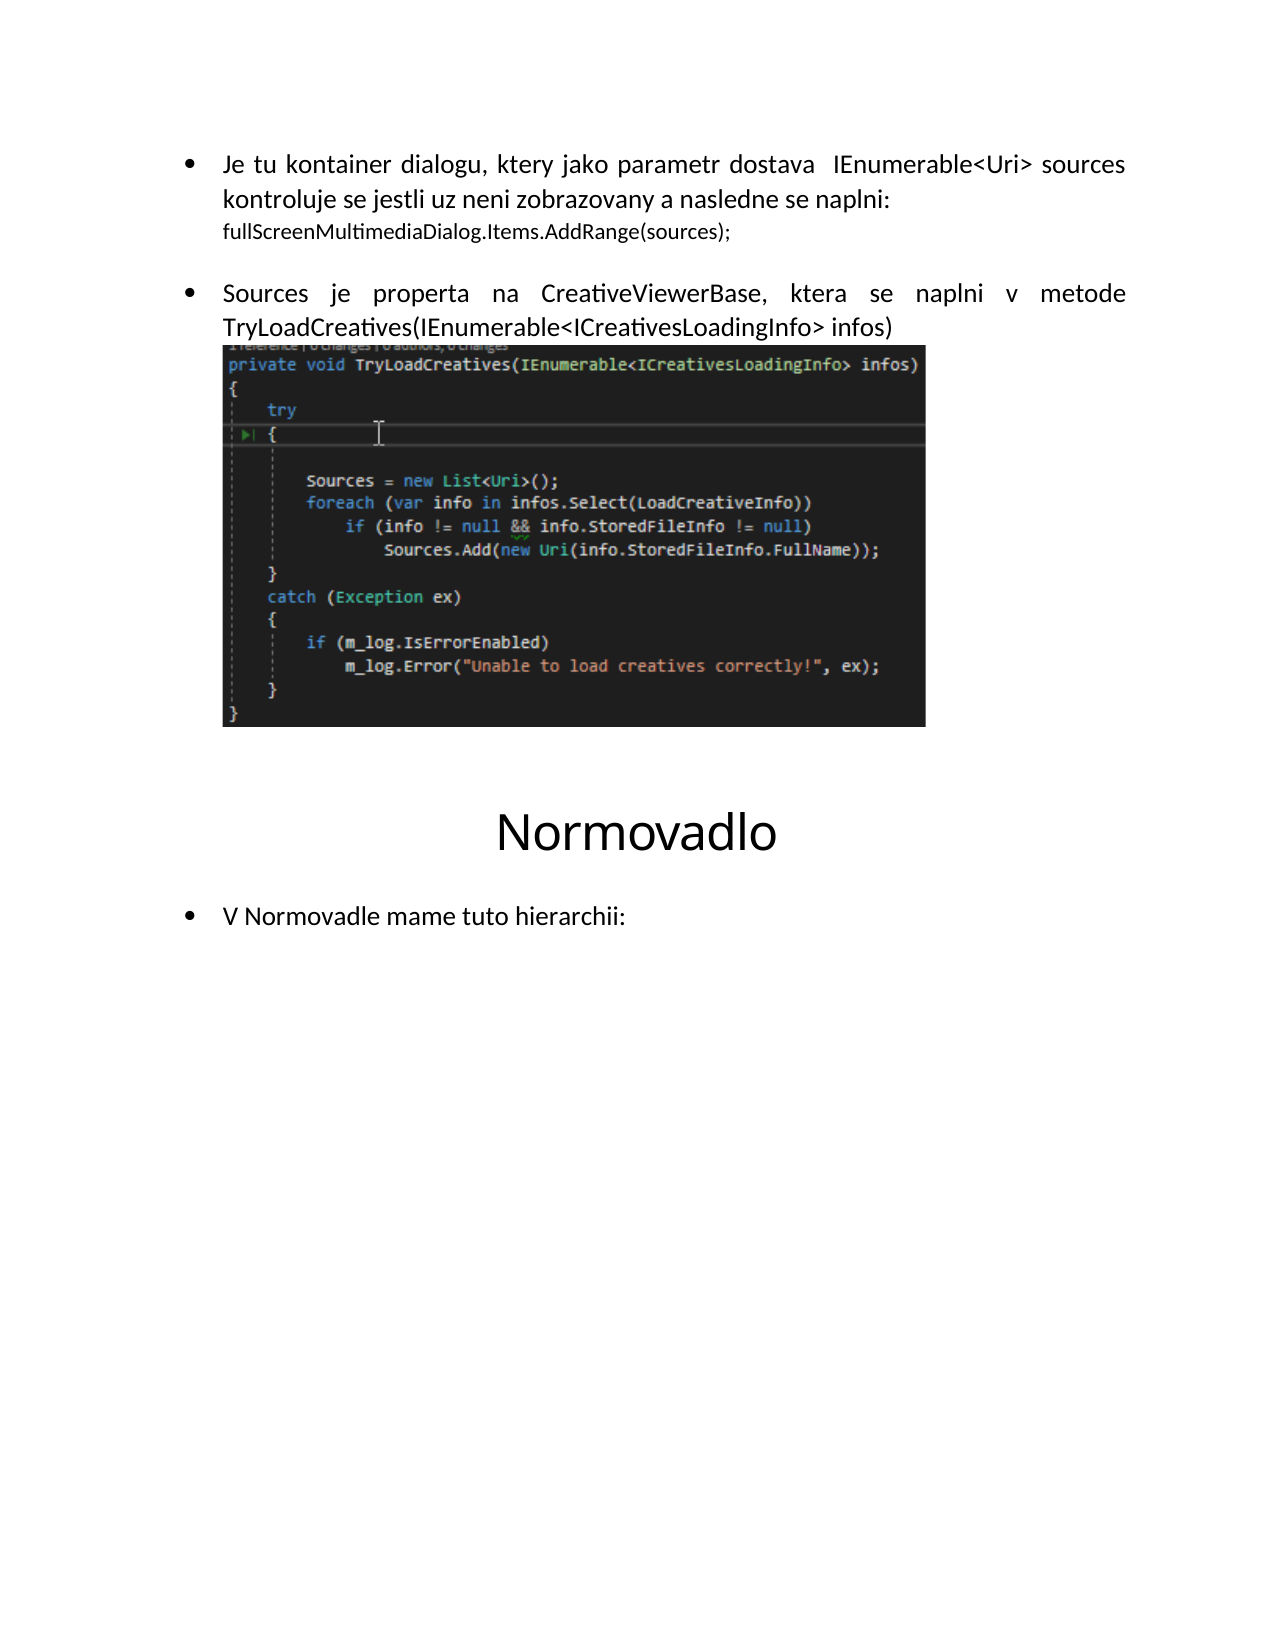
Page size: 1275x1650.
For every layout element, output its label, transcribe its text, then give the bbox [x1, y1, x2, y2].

title Normovadlo [148, 797, 1127, 865]
picture [222, 345, 926, 727]
text fullScreenMultimediaDialog.Items.AddRange(sources); [148, 217, 1127, 245]
list Je tu kontainer dialogu, ktery jako parametr dostava IEnumerable<Uri> sources kontroluje se jestli uz neni zobrazovany a nasledne se naplni: [185, 148, 1127, 215]
list V Normovadle mame tuto hierarchii: [185, 899, 1127, 933]
list Sources je properta na CreativeViewerBase, ktera se naplni v metode TryLoadCreatives(IEnumerable<ICreativesLoadingInfo> infos) [185, 276, 1127, 343]
